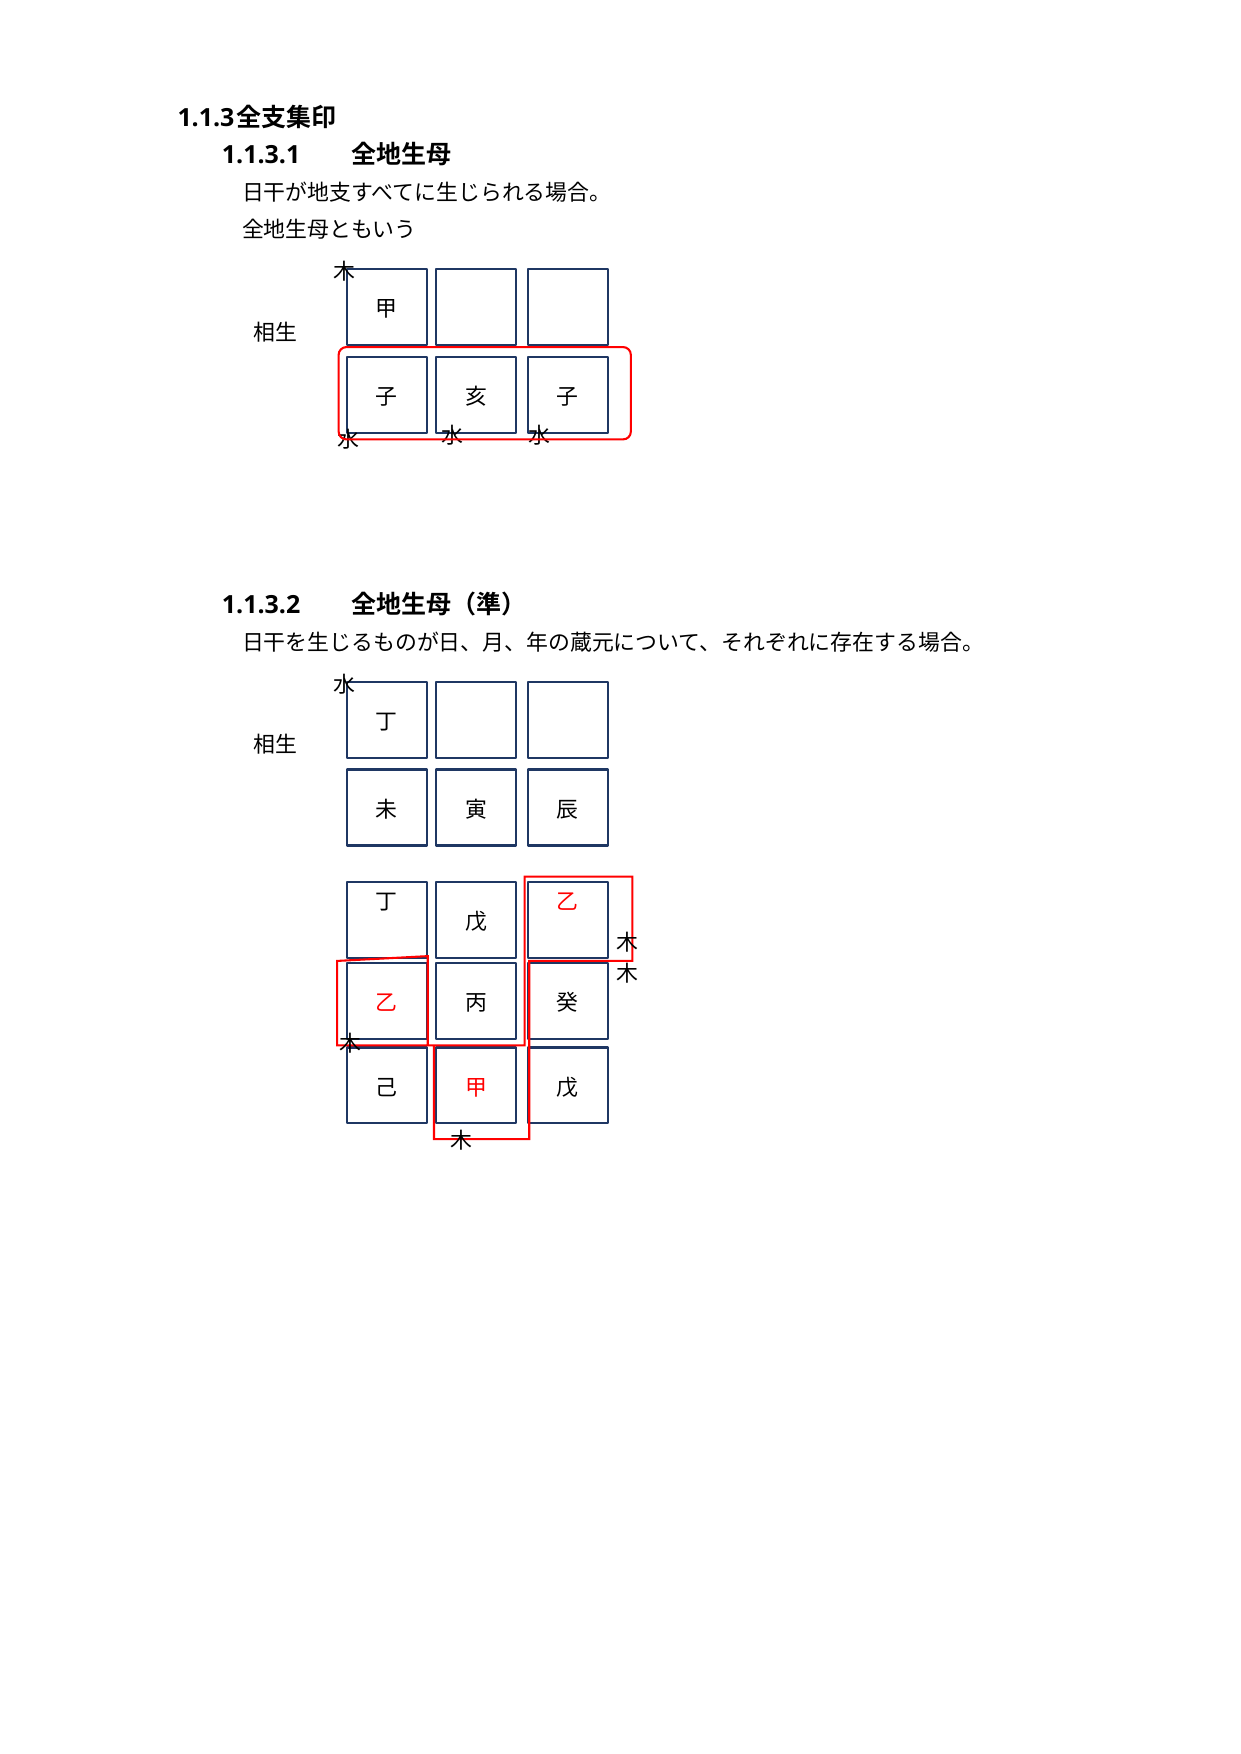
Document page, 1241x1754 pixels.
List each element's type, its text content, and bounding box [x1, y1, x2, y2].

list 全支集印 [177, 97, 1145, 134]
text 全地生母ともいう [242, 209, 1167, 247]
list 全地生母（準） [222, 584, 1145, 622]
text 日干を生じるものが日、月、年の蔵元について、それぞれに存在する場合。 [242, 622, 1167, 659]
list 全地生母 [222, 134, 1145, 172]
text 日干が地支すべてに生じられる場合。 [242, 172, 1167, 209]
